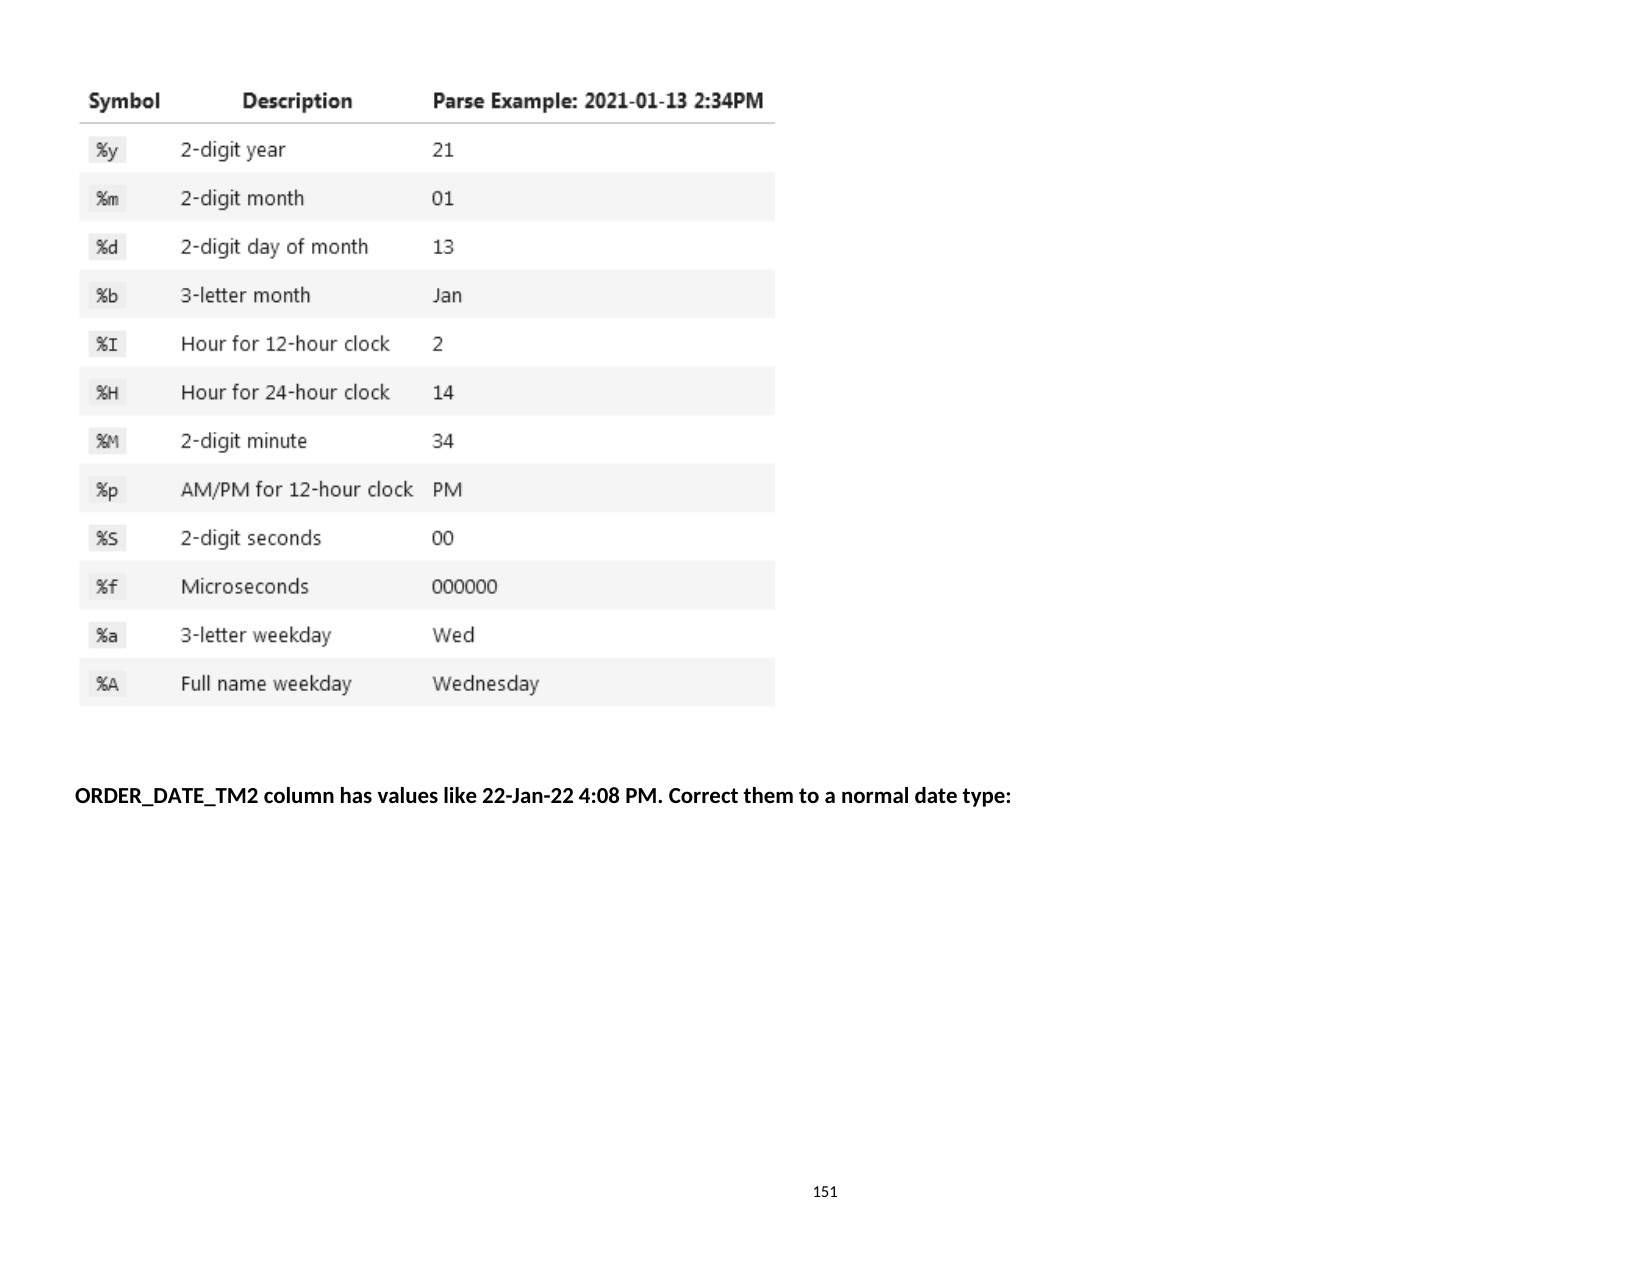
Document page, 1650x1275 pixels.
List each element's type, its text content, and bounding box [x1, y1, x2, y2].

text ORDER_DATE_TM2 column has values like 22-Jan-22 4:08 PM. Correct them to a normal date type: [75, 781, 1575, 809]
picture [75, 75, 794, 716]
